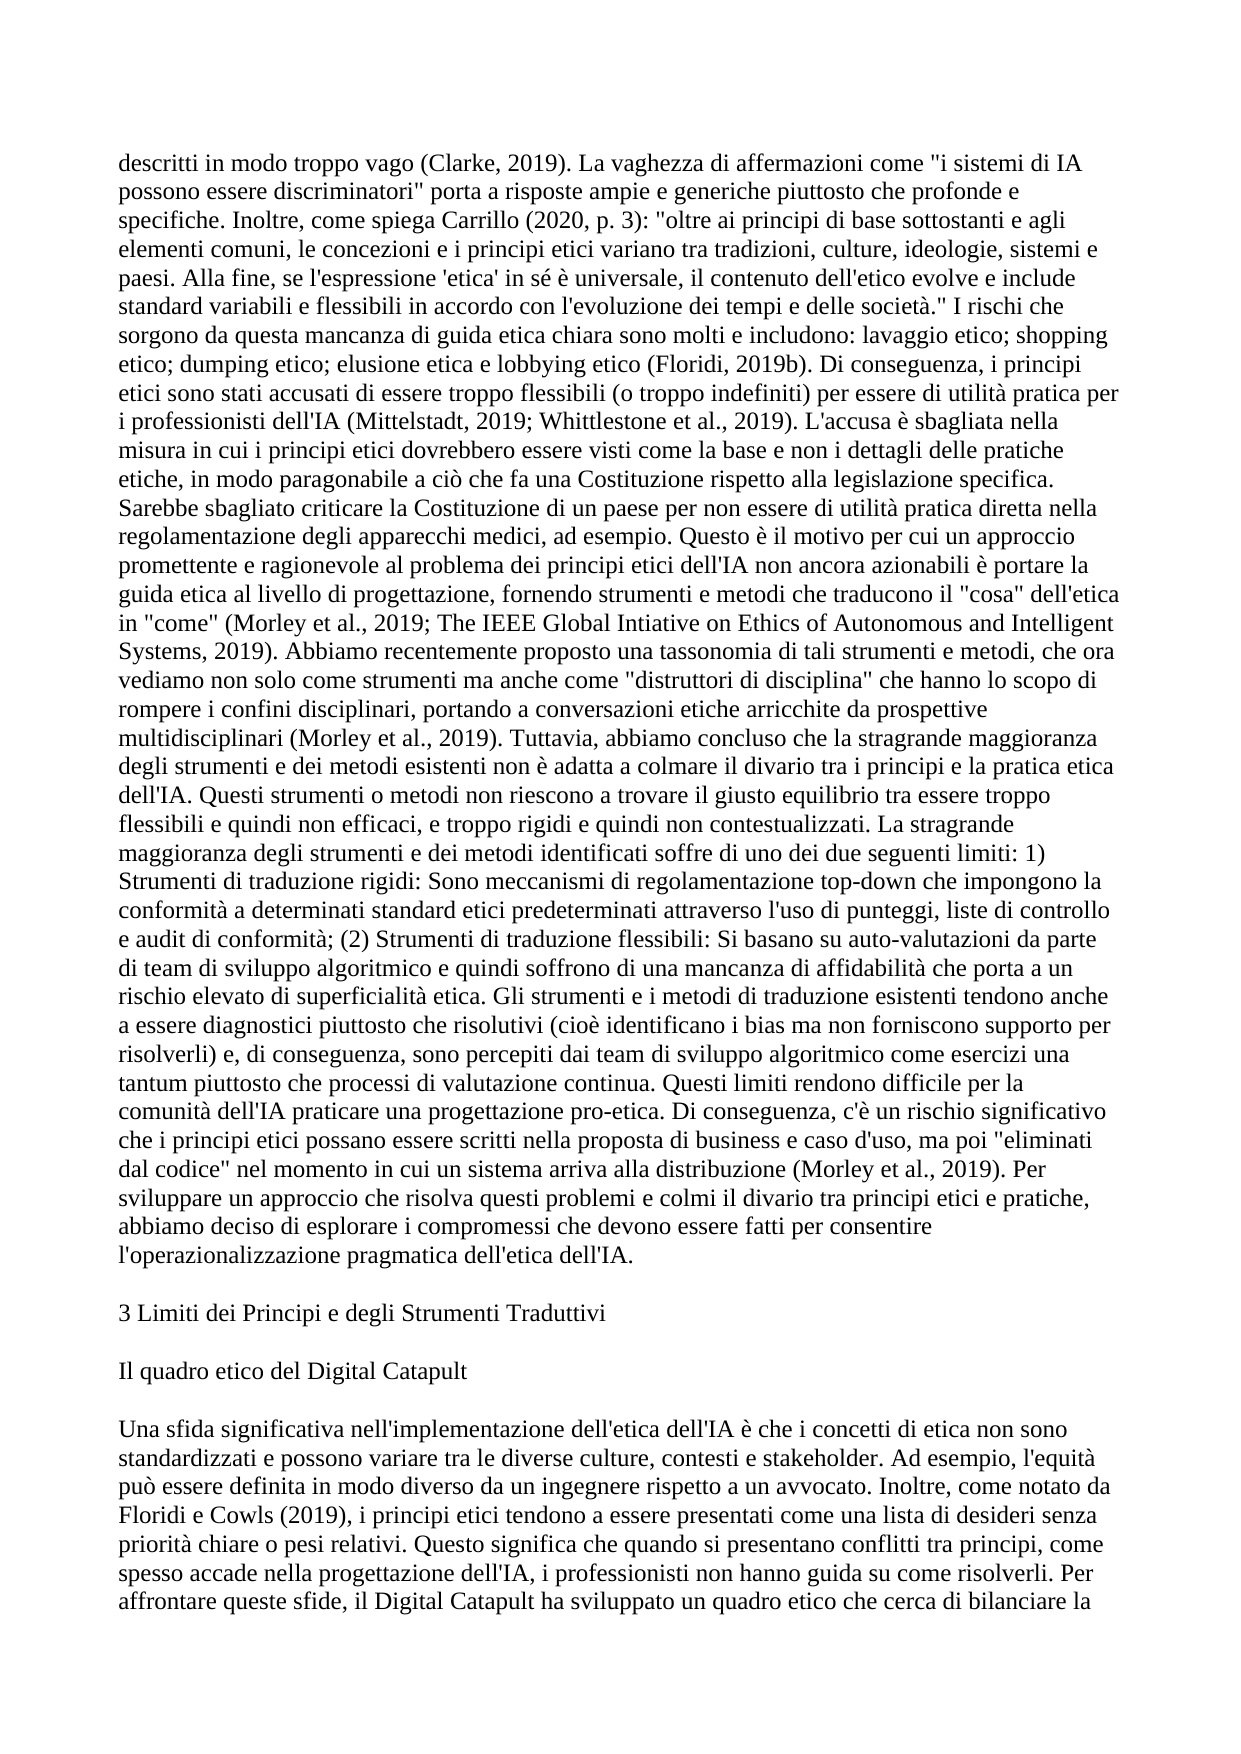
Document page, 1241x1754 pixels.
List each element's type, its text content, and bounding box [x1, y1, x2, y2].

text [118, 1414, 1122, 1615]
text 3 Limiti dei Principi e degli Strumenti Traduttivi [118, 1298, 1122, 1327]
text Il quadro etico del Digital Catapult [118, 1356, 1122, 1385]
